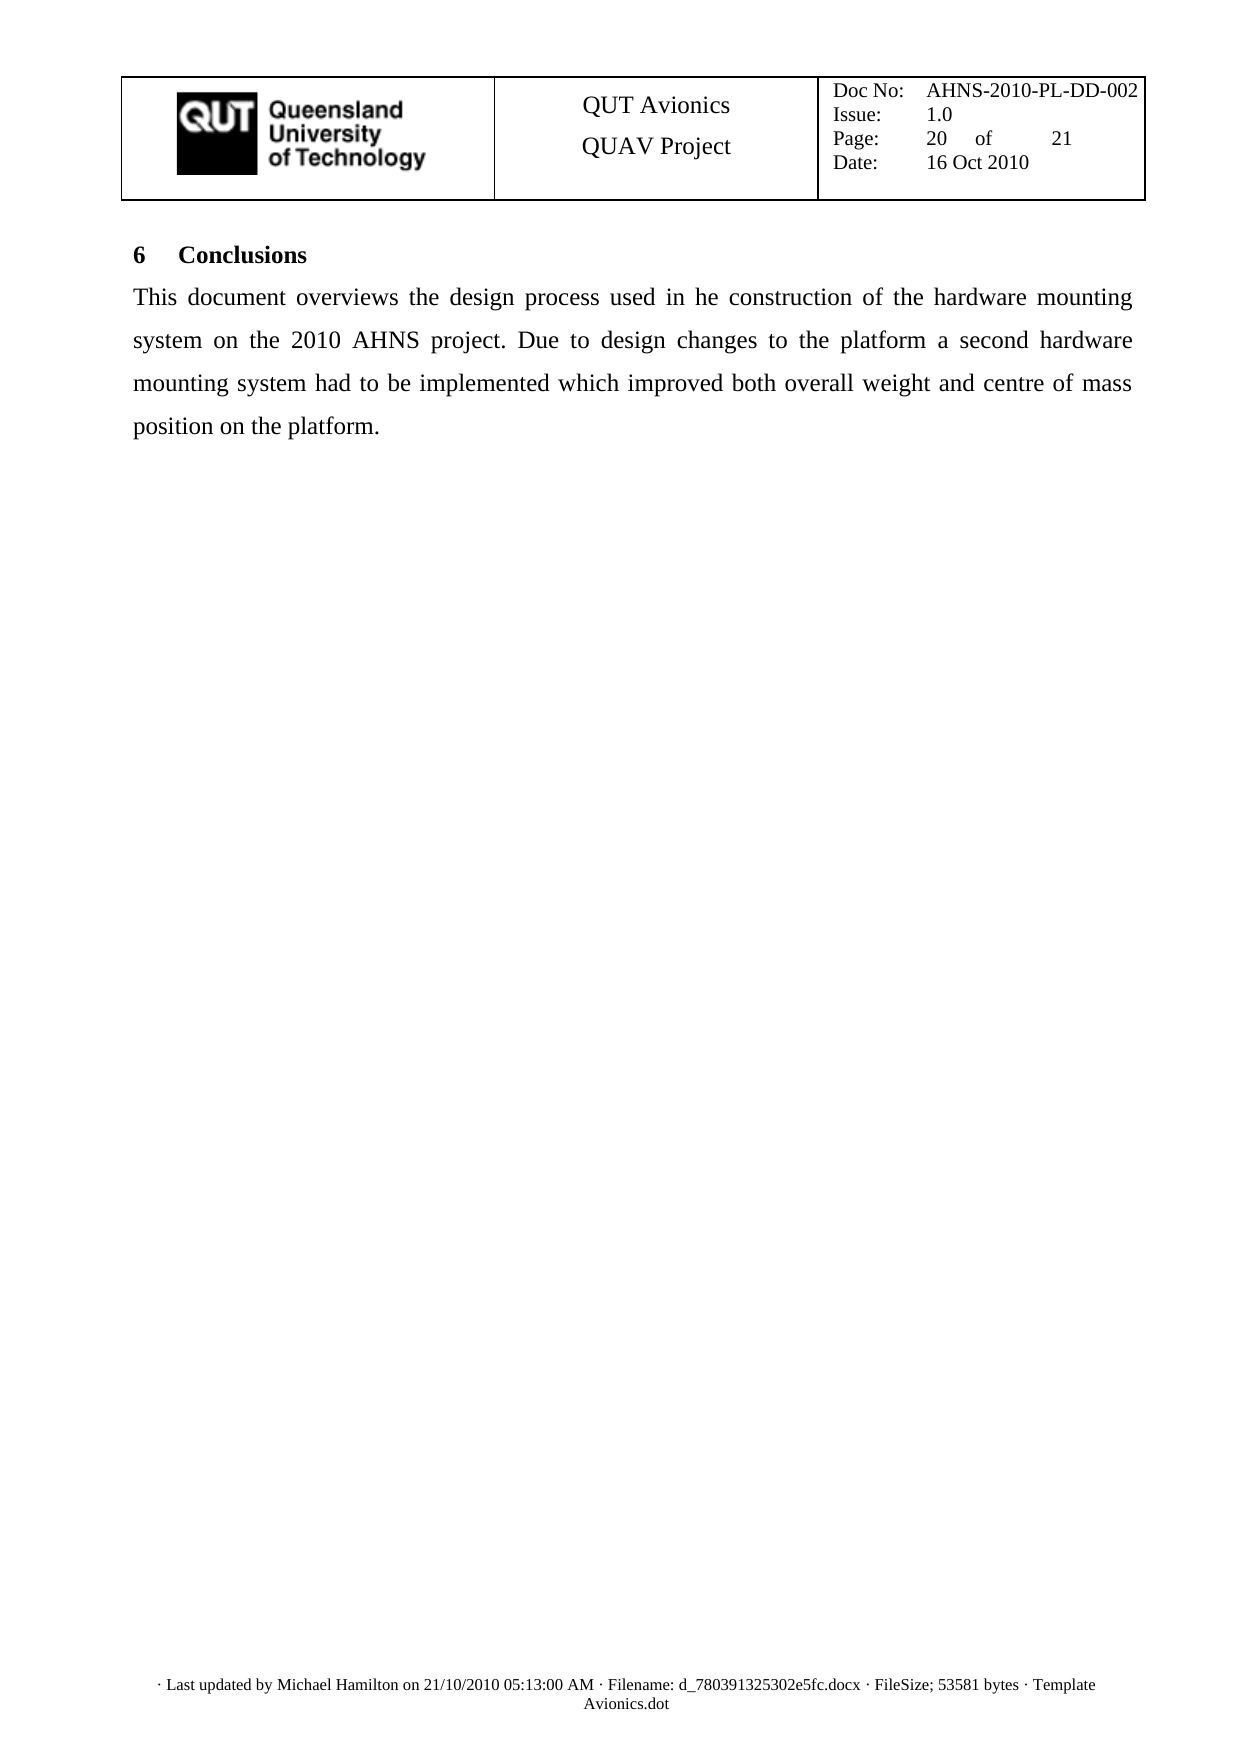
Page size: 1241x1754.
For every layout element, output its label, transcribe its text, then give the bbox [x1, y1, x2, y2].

subtitle Conclusions [133, 240, 1134, 269]
text This document overviews the design process used in he construction of the hardware mounting system on the 2010 AHNS project. Due to design changes to the platform a second hardware mounting system had to be implemented which improved both overall weight and centre of mass position on the platform. [133, 282, 1134, 440]
picture [176, 83, 469, 175]
